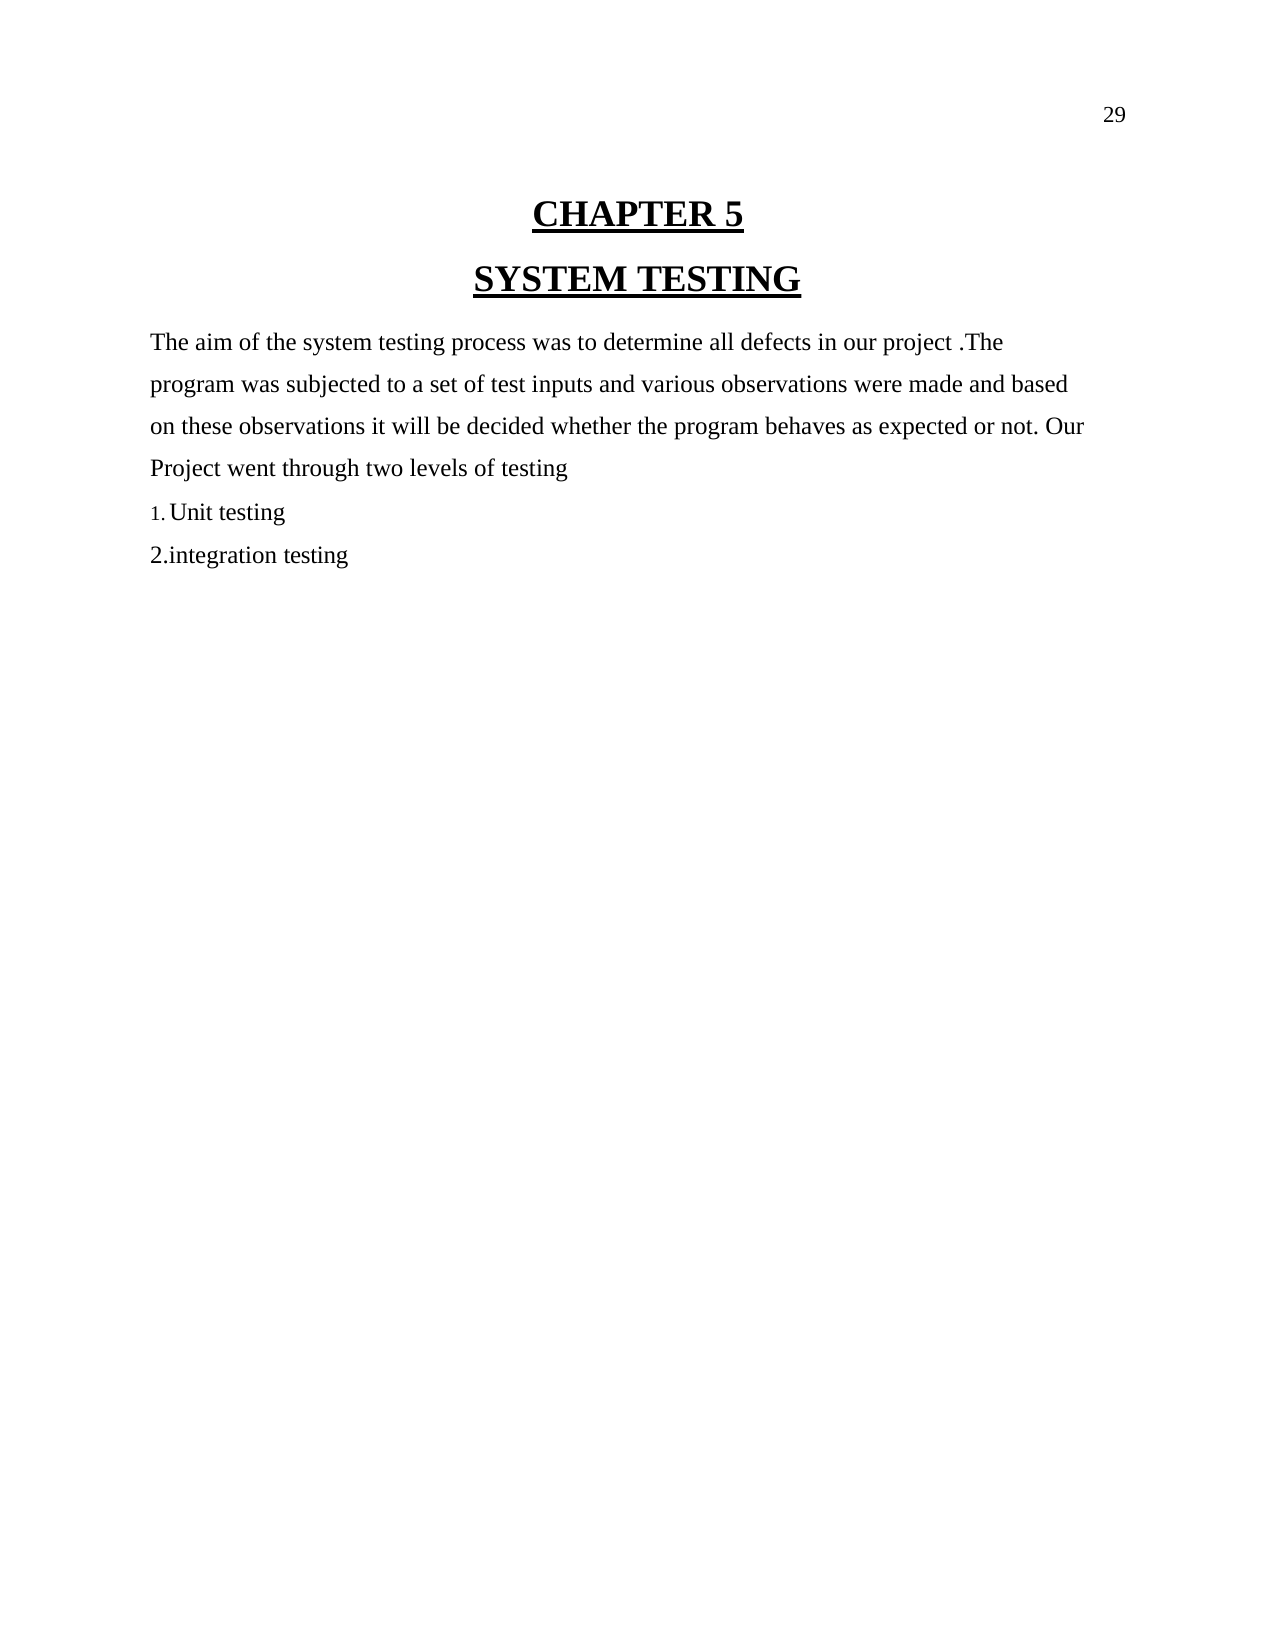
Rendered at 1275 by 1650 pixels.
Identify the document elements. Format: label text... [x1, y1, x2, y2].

text CHAPTER 5 SYSTEM TESTING [473, 191, 802, 294]
list Unit testing 2.integration testing [150, 497, 348, 569]
text The aim of the system testing process was to determine all defects in our project .The program was subjected to a set of test inputs and various observations were made and based on these observations it will be decided whether the program behaves as expected or not. Our Project went through two levels of testing [150, 327, 1087, 482]
